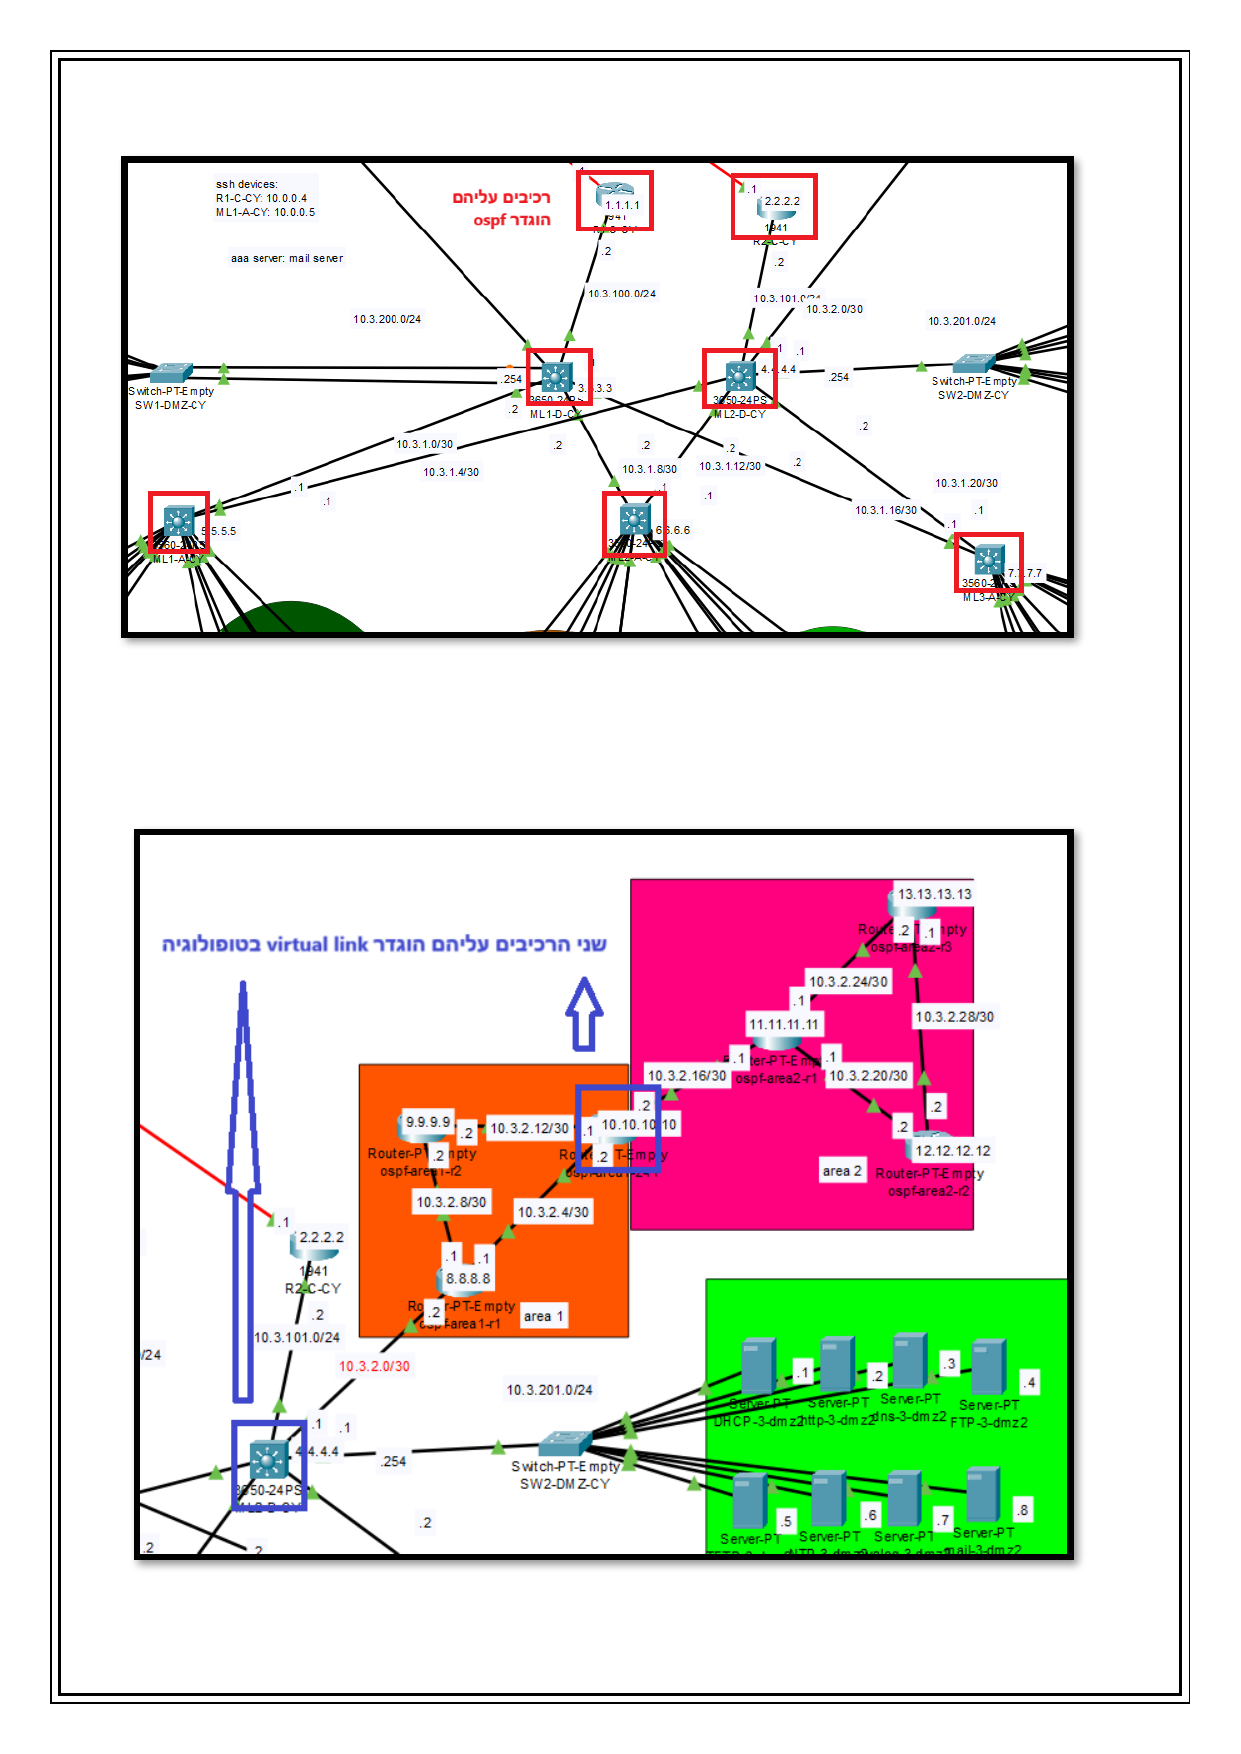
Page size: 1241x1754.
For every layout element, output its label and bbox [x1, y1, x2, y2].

picture [128, 163, 1067, 632]
picture [140, 835, 1067, 1554]
